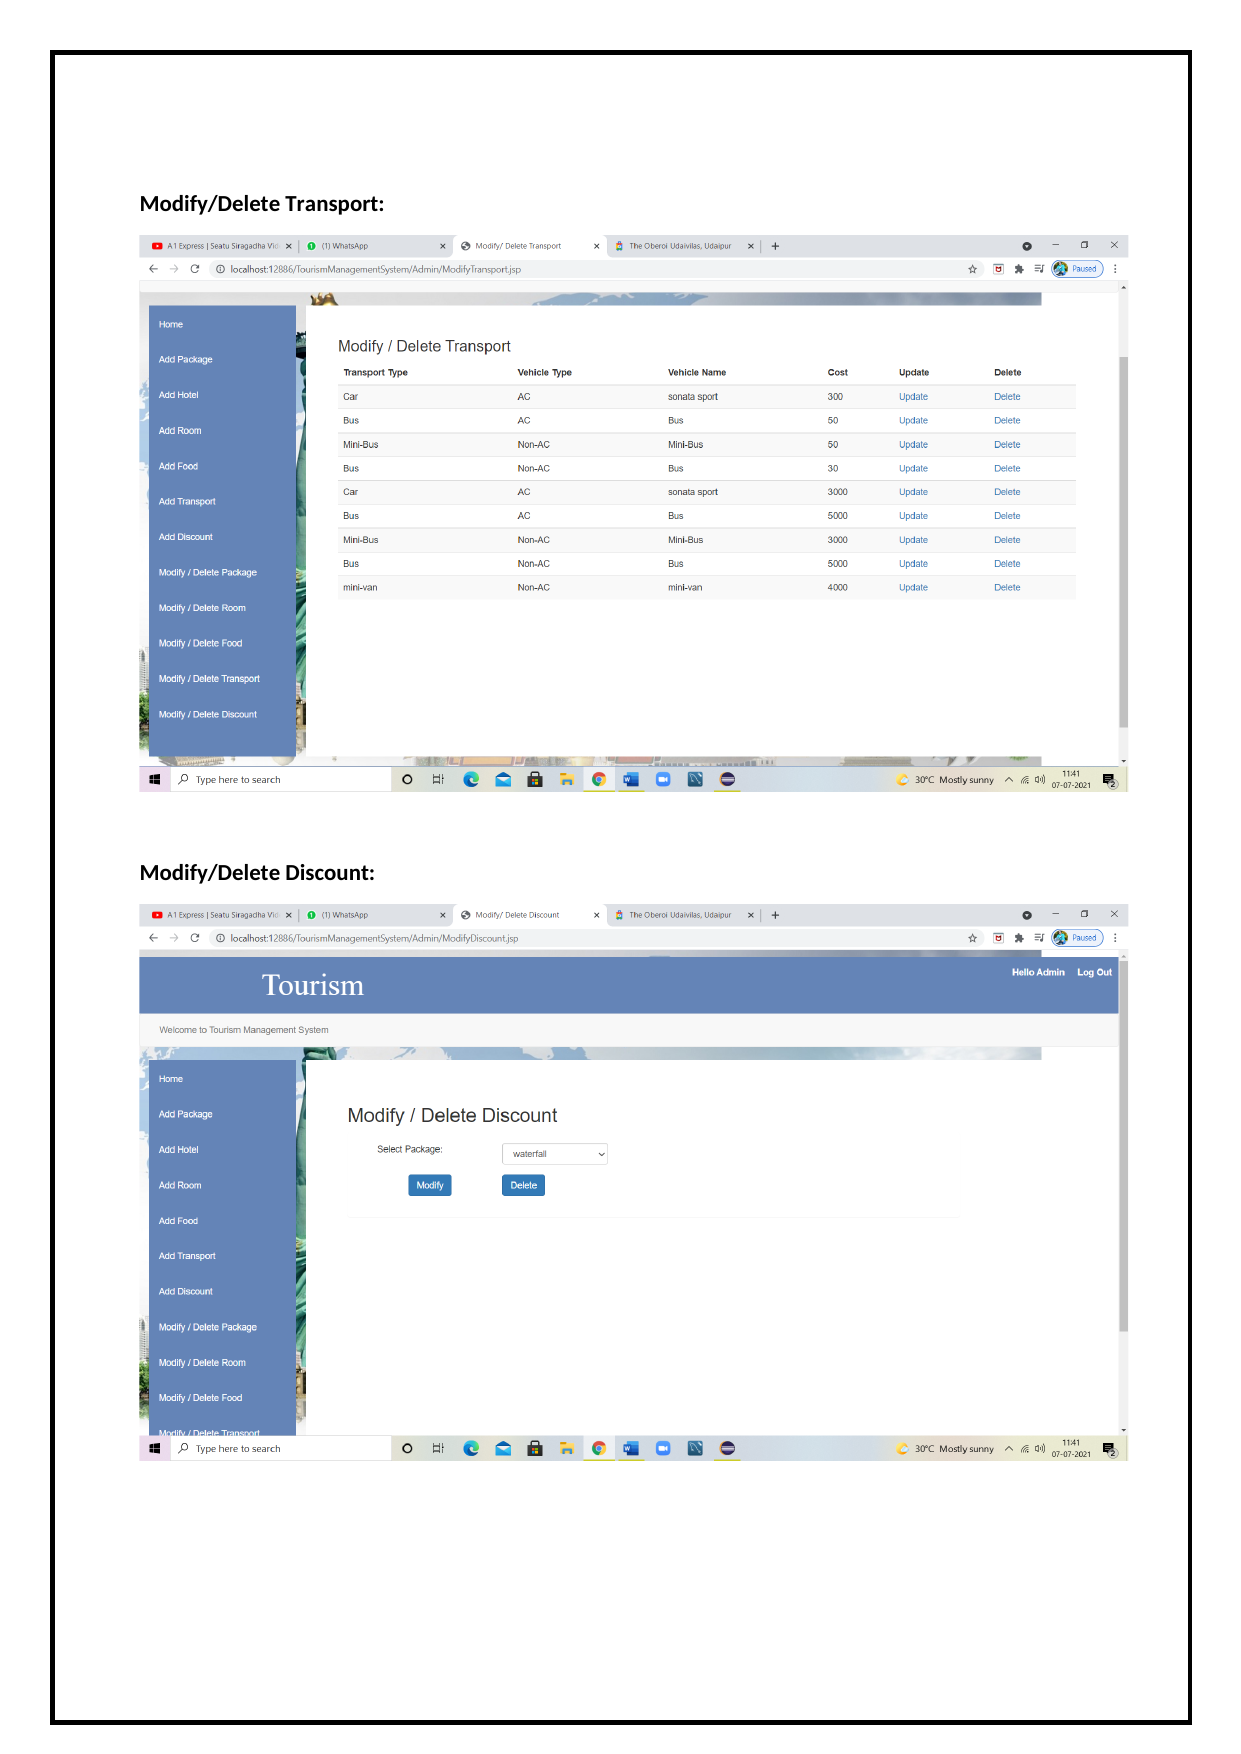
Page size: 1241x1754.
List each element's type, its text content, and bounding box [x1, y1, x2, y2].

picture [139, 235, 1129, 792]
text Modify/Delete Transport: [139, 189, 1128, 217]
picture [139, 904, 1129, 1461]
text Modify/Delete Discount: [139, 858, 1128, 886]
